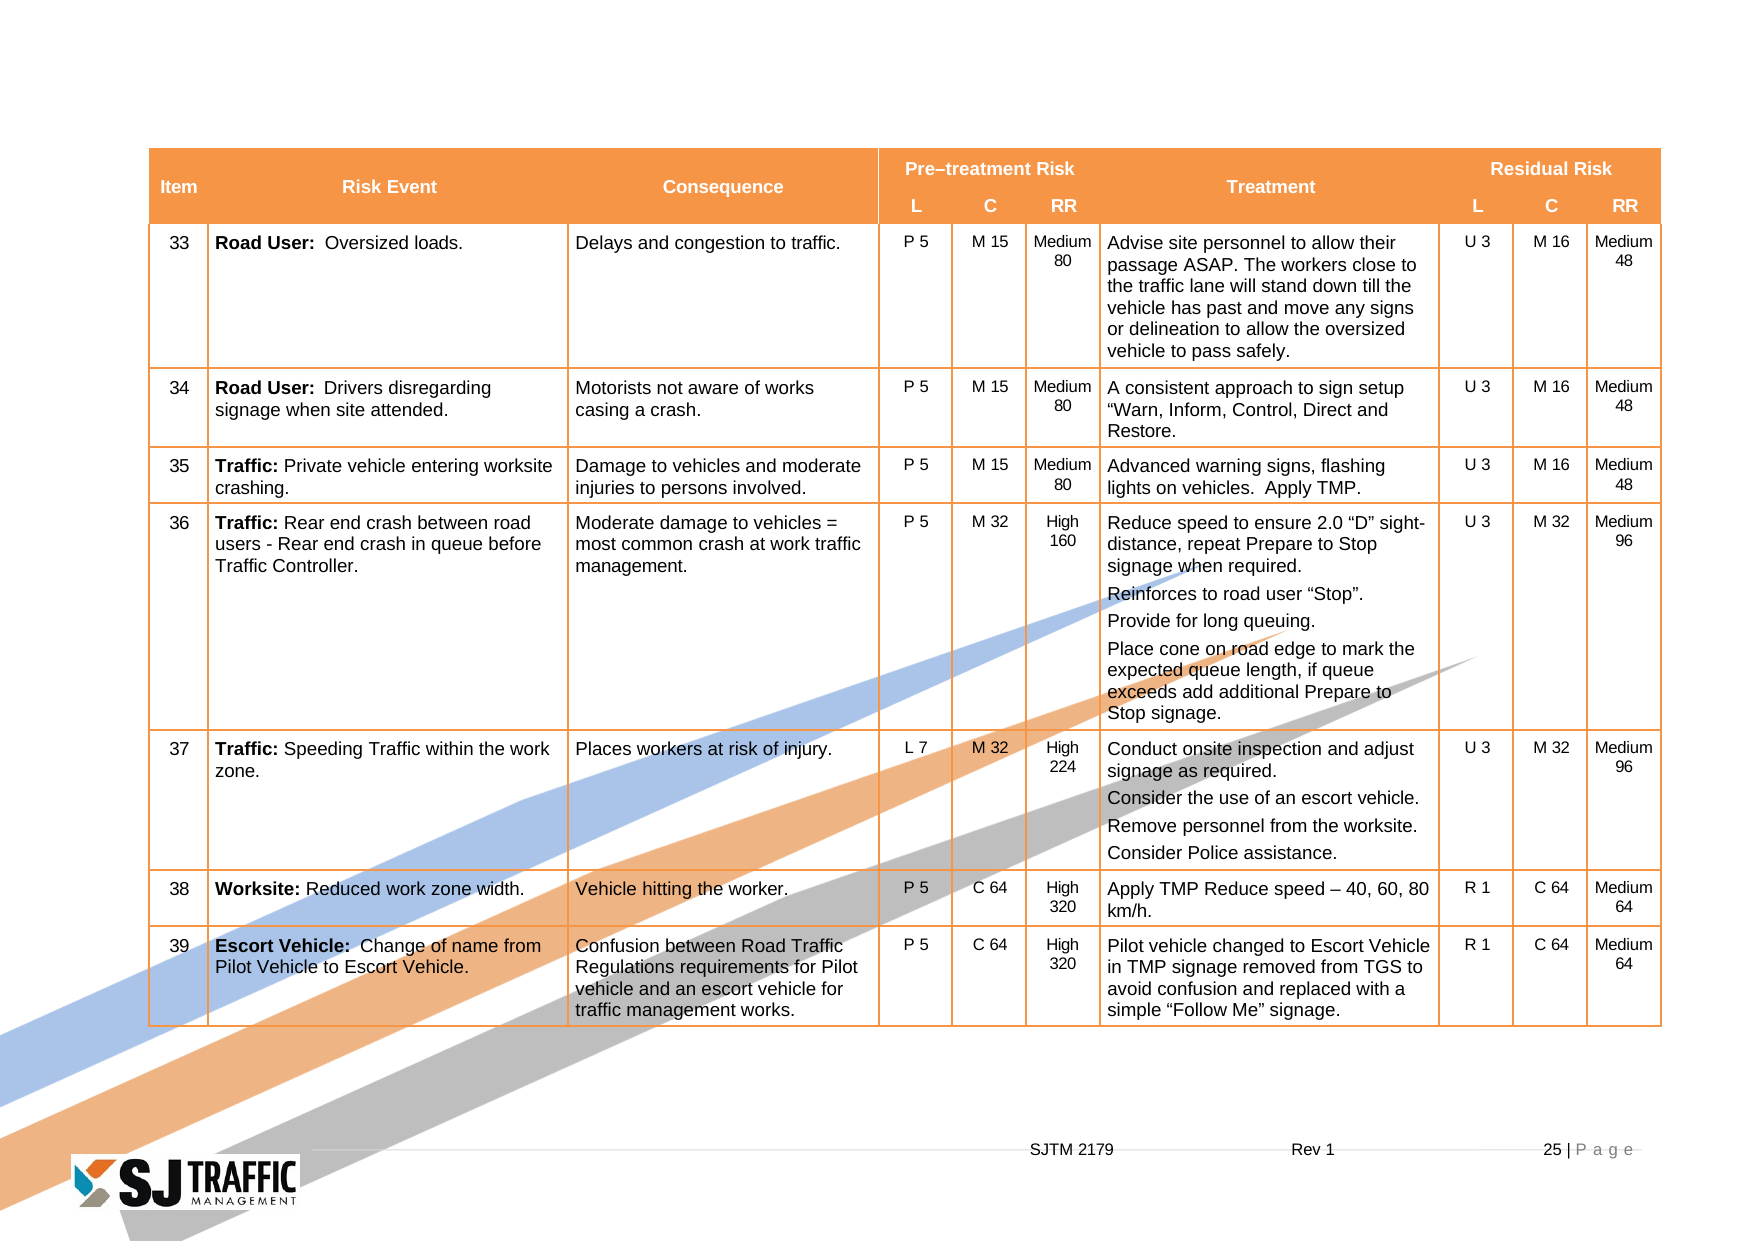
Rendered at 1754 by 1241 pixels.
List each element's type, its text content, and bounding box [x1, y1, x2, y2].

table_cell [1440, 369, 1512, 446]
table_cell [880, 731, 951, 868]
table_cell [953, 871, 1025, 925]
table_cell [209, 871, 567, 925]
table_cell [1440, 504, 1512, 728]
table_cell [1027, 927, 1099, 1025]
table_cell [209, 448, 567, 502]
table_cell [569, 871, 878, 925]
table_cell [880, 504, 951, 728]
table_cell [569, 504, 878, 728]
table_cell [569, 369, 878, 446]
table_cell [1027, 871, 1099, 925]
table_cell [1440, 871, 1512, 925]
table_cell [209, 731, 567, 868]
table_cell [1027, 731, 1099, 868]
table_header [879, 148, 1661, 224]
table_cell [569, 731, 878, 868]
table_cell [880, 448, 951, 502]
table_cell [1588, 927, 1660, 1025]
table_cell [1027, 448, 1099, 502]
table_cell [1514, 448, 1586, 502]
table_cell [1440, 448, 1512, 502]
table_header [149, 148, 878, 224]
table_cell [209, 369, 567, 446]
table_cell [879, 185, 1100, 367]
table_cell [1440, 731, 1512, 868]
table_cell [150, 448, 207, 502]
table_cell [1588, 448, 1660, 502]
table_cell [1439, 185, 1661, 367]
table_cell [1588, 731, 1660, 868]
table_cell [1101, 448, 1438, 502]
picture [0, 560, 1479, 1241]
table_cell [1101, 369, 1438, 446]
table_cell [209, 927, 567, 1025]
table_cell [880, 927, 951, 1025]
text SJTM 2179 Rev 1 25 | P a g e [1029, 1139, 1673, 1158]
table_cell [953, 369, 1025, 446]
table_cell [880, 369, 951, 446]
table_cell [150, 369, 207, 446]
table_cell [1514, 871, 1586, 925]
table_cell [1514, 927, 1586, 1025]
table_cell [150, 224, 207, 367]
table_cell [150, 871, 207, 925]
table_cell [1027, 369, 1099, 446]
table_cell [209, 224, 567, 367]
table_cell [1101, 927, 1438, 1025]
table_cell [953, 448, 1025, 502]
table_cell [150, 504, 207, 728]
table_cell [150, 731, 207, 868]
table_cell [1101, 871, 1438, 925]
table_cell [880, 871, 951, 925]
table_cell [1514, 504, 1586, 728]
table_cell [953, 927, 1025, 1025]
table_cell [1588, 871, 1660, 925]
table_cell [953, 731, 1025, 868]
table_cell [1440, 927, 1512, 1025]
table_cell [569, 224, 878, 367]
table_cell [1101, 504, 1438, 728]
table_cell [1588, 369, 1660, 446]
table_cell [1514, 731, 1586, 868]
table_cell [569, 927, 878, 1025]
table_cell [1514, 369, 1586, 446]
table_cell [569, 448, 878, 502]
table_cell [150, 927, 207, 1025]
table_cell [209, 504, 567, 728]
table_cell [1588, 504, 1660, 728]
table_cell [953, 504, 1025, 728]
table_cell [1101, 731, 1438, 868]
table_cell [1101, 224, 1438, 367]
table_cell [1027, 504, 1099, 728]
